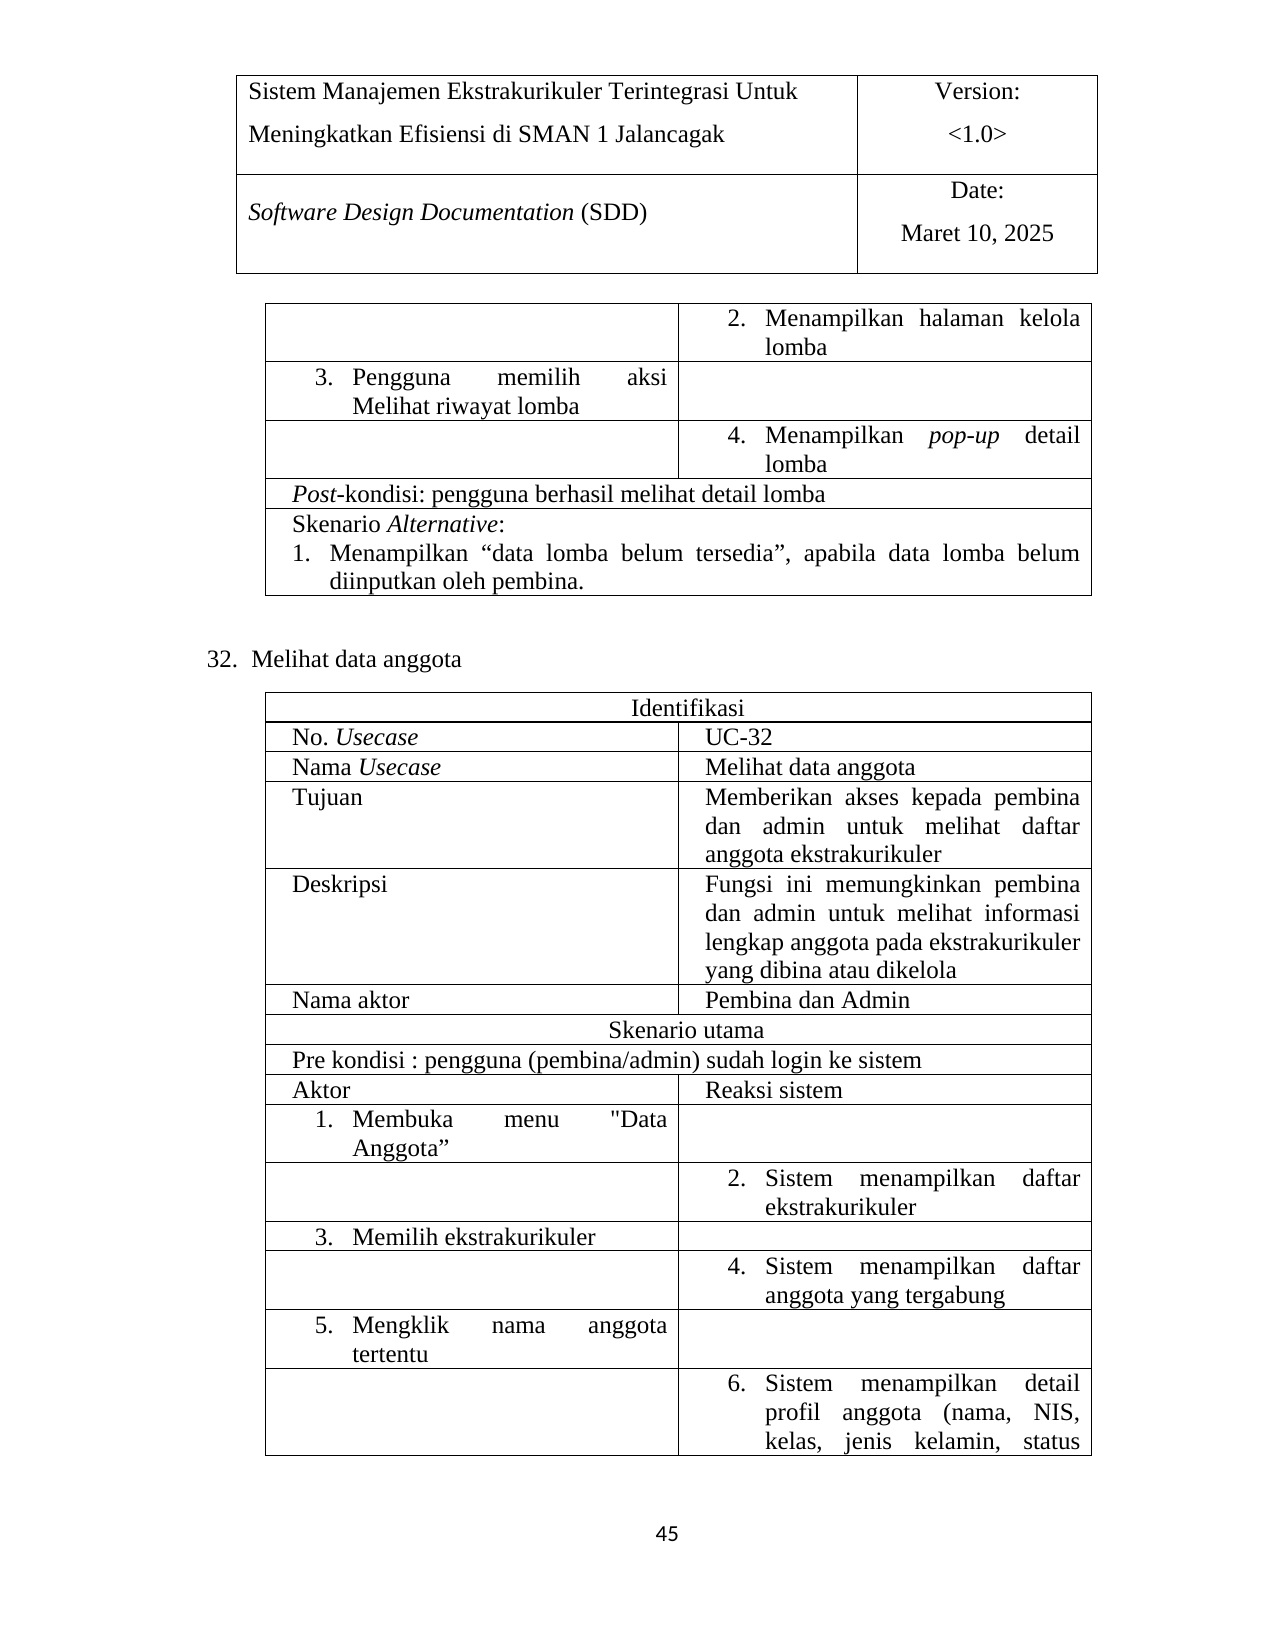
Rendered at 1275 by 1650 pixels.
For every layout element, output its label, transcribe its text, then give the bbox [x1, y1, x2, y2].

table_cell [266, 1163, 678, 1221]
table_cell Nama aktor [266, 985, 678, 1014]
table_cell Memberikan akses kepada pembina dan admin untuk melihat daftar anggota ekstrakurikuler [679, 782, 1091, 868]
table_cell Membuka menu "Data Anggota” [266, 1105, 678, 1162]
table_cell Fungsi ini memungkinkan pembina dan admin untuk melihat informasi lengkap anggota pada ekstrakurikuler yang dibina atau dikelola [679, 869, 1091, 984]
table_cell Pre kondisi : pengguna (pembina/admin) sudah login ke sistem [266, 1045, 1091, 1074]
table_cell [266, 1251, 678, 1309]
table_cell [266, 1369, 678, 1455]
table_cell Skenario utama [266, 1015, 1091, 1044]
table_cell [679, 1105, 1091, 1162]
table_cell [266, 304, 678, 361]
table_cell Pengguna memilih aksi Melihat riwayat lomba [266, 362, 678, 419]
table_cell Memilih ekstrakurikuler [266, 1222, 678, 1250]
table_cell UC-32 [679, 723, 1091, 751]
table_cell Sistem menampilkan daftar anggota yang tergabung [679, 1251, 1091, 1309]
table_cell Nama Usecase [266, 752, 678, 781]
table_cell Menampilkan halaman kelola lomba [679, 304, 1091, 361]
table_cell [679, 1369, 1091, 1455]
table_cell Tujuan [266, 782, 678, 868]
table_cell Skenario Alternative: Menampilkan “data lomba belum tersedia”, apabila data lomba belum diinputkan oleh pembina. [266, 509, 1091, 595]
table_header [266, 693, 605, 721]
table_cell Aktor [266, 1075, 678, 1103]
list Melihat data anggota [207, 644, 1098, 673]
table_cell Pembina dan Admin [679, 985, 1091, 1014]
table_cell Post-kondisi: pengguna berhasil melihat detail lomba [266, 479, 1091, 508]
table_cell Sistem menampilkan daftar ekstrakurikuler [679, 1163, 1091, 1221]
table_cell Mengklik nama anggota tertentu [266, 1310, 678, 1367]
table_cell Reaksi sistem [679, 1075, 1091, 1103]
table_cell Deskripsi [266, 869, 678, 984]
table_cell [679, 1222, 1091, 1250]
table_cell [679, 1310, 1091, 1367]
table_cell No. Usecase [266, 723, 678, 751]
table_cell [679, 362, 1091, 419]
table_cell [266, 421, 678, 478]
table_cell Melihat data anggota [679, 752, 1091, 781]
table_cell Menampilkan pop-up detail lomba [679, 421, 1091, 478]
table_header Identifikasi [605, 693, 1091, 721]
